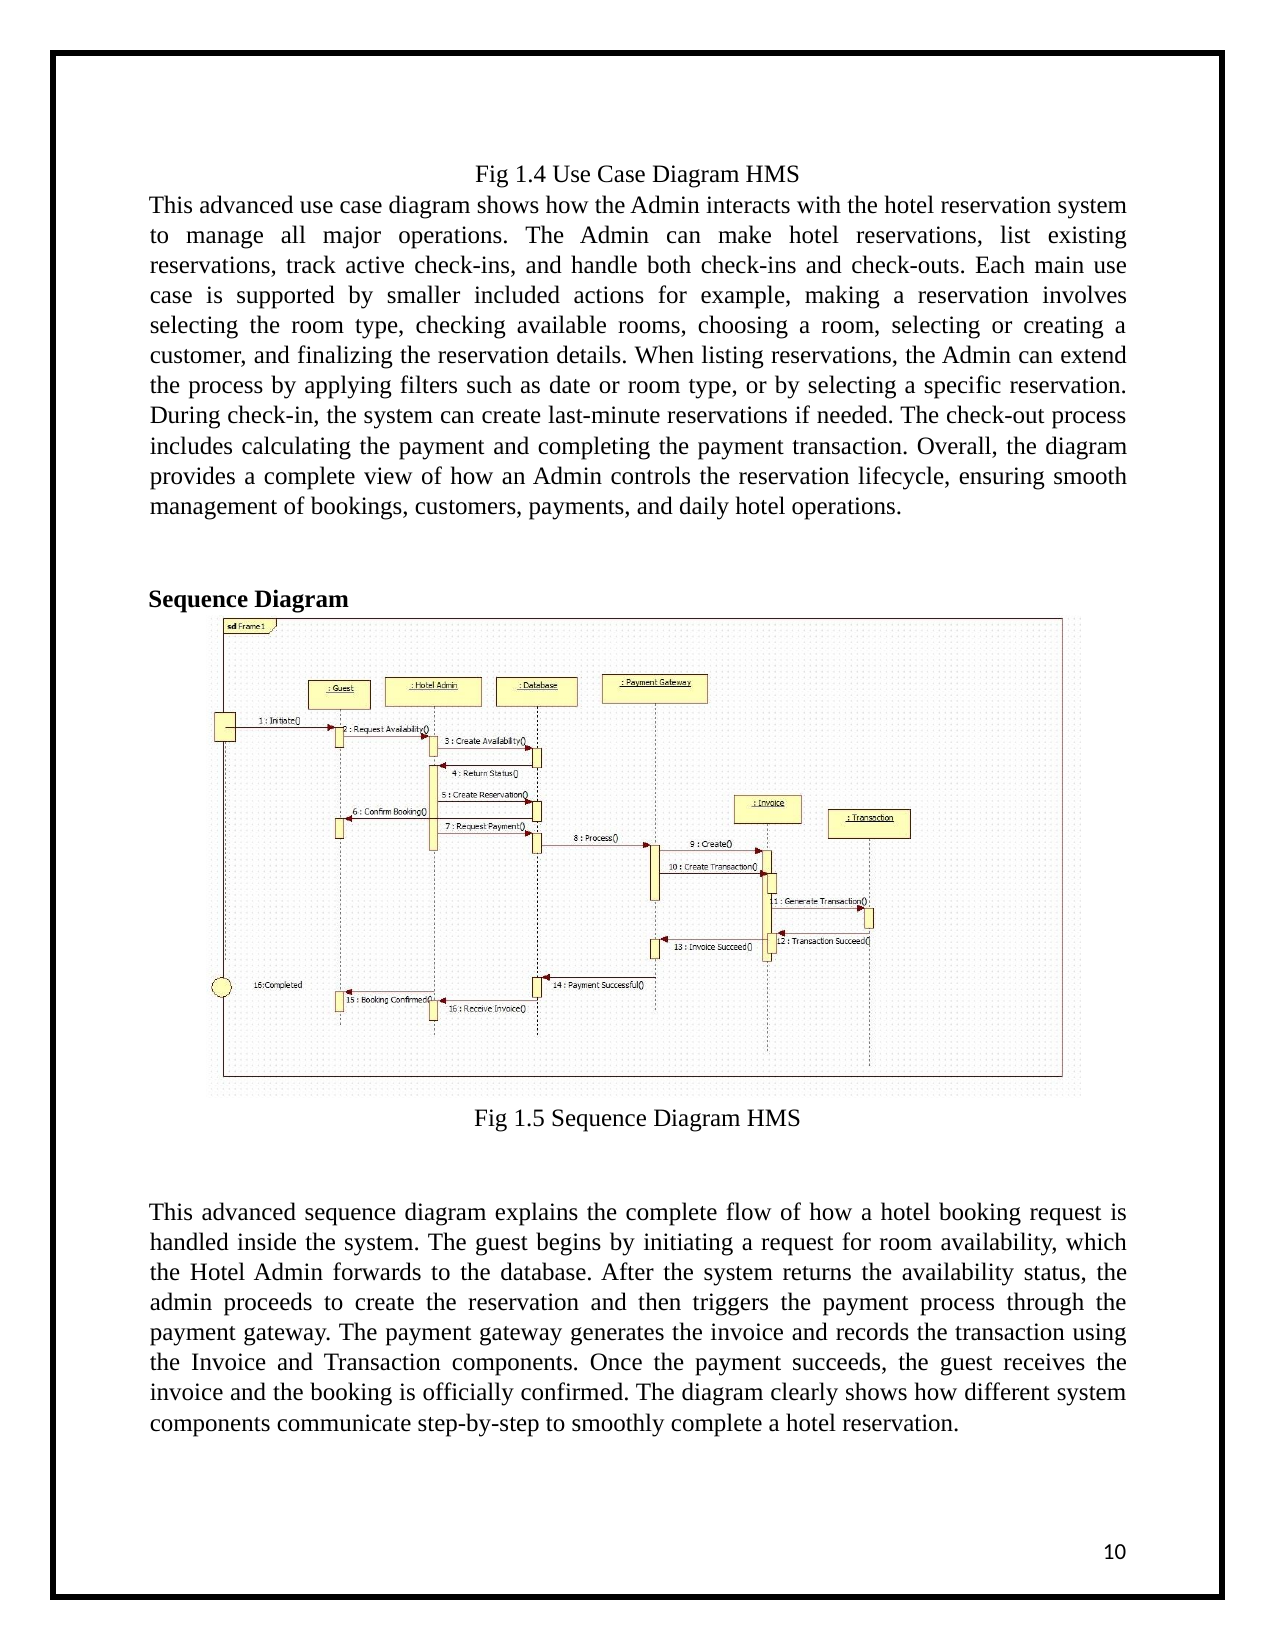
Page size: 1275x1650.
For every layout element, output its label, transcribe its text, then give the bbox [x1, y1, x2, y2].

subtitle Fig 1.5 Sequence Diagram HMS [240, 1103, 1034, 1132]
text This advanced use case diagram shows how the Admin interacts with the hotel reservation system to manage all major operations. The Admin can make hotel reservations, list existing reservations, track active check-ins, and handle both check-ins and check-outs. Each main use case is supported by smaller included actions for example, making a reservation involves selecting the room type, checking available rooms, choosing a room, selecting or creating a customer, and finalizing the reservation details. When listing reservations, the Admin can extend the process by applying filters such as date or room type, or by selecting a specific reservation. During check-in, the system can create last-minute reservations if needed. The check-out process includes calculating the payment and completing the payment transaction. Overall, the diagram provides a complete view of how an Admin controls the reservation lifecycle, ensuring smooth management of bookings, customers, payments, and daily hotel operations. [148, 190, 1128, 520]
subtitle Fig 1.4 Use Case Diagram HMS [240, 159, 1035, 187]
picture [206, 615, 1082, 1100]
subtitle Sequence Diagram [148, 584, 1126, 613]
text This advanced sequence diagram explains the complete flow of how a hotel booking request is handled inside the system. The guest begins by initiating a request for room availability, which the Hotel Admin forwards to the database. After the system returns the availability status, the admin proceeds to create the reservation and then triggers the payment process through the payment gateway. The payment gateway generates the invoice and records the transaction using the Invoice and Transaction components. Once the payment succeeds, the guest receives the invoice and the booking is officially confirmed. The diagram clearly shows how different system components communicate step-by-step to smoothly complete a hotel reservation. [148, 1197, 1128, 1436]
